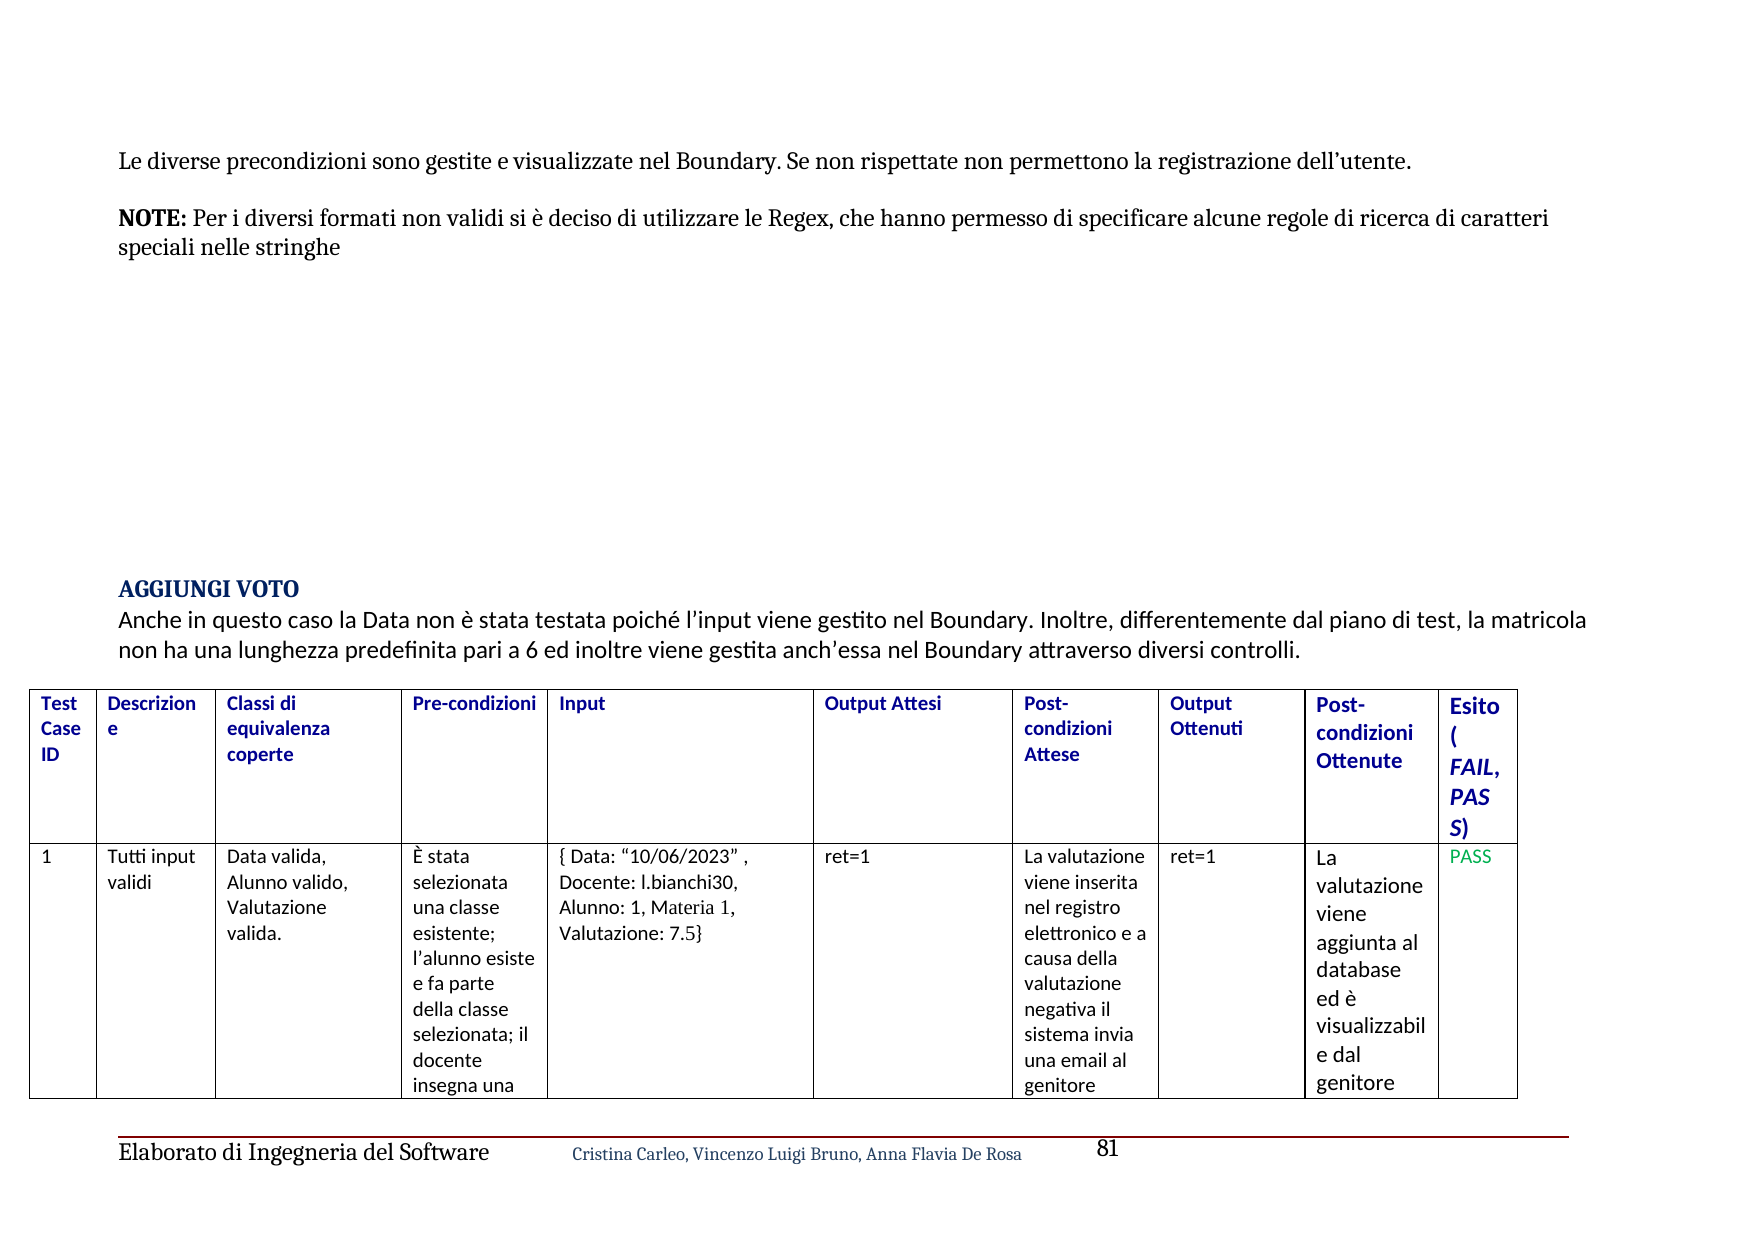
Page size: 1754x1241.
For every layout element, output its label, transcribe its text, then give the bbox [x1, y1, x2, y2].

table_header Output Ottenuti [1159, 690, 1304, 842]
table_header Output Attesi [814, 690, 1012, 842]
table_header Test Case ID [30, 690, 96, 842]
table_header Post-condizioni Attese [1013, 690, 1158, 842]
table_cell ret=1 [814, 844, 1012, 1098]
text Anche in questo caso la Data non è stata testata poiché l’input viene gestito nel Boundary. Inoltre, differentemente dal piano di test, la matricola non ha una lunghezza predefinita pari a 6 ed inoltre viene gestita anch’essa nel Boundary attraverso diversi controlli. [118, 604, 1606, 665]
table_header Esito (FAIL, PASS) [1439, 690, 1517, 842]
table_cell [1013, 844, 1158, 1098]
text Le diverse precondizioni sono gestite e visualizzate nel Boundary. Se non rispettate non permettono la registrazione dell’utente. [118, 147, 1606, 176]
text AGGIUNGI VOTO [118, 575, 1606, 604]
table_header Input [548, 690, 813, 842]
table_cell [402, 844, 547, 1098]
table_cell 1 [30, 844, 96, 1098]
table_header Classi di equivalenza coperte [216, 690, 401, 842]
table_cell ret=1 [1159, 844, 1304, 1098]
table_header Descrizione [97, 690, 215, 842]
text NOTE: Per i diversi formati non validi si è deciso di utilizzare le Regex, che hanno permesso di specificare alcune regole di ricerca di caratteri speciali nelle stringhe [118, 204, 1606, 262]
table_header Pre-condizioni [402, 690, 547, 842]
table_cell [548, 844, 813, 1098]
table_cell Tutti input validi [97, 844, 215, 1098]
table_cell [1306, 844, 1438, 1098]
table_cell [216, 844, 401, 1098]
table_header Post-condizioni Ottenute [1306, 690, 1438, 842]
table_cell PASS [1439, 844, 1517, 1098]
